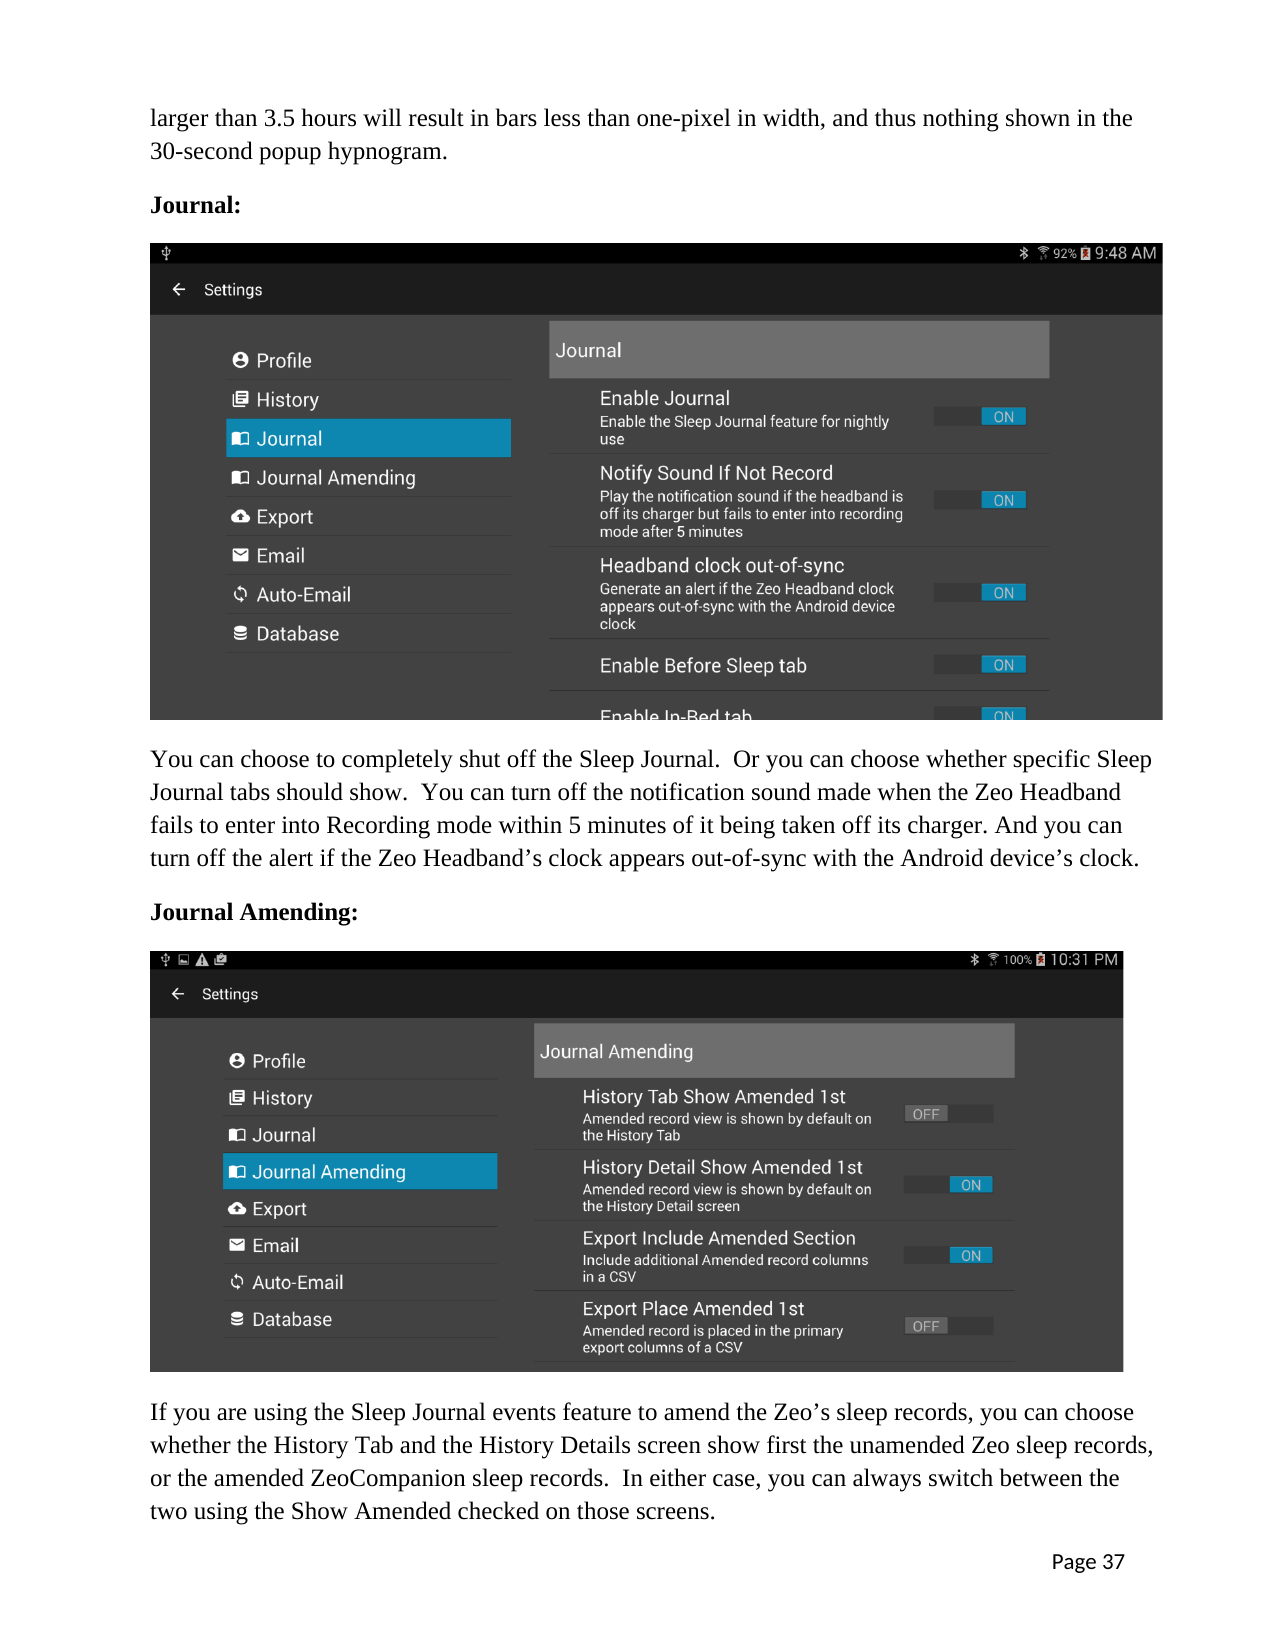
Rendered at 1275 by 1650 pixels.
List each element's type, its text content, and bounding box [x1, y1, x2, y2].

text You can choose to completely shut off the Sleep Journal. Or you can choose whether specific Sleep Journal tabs should show. You can turn off the notification sound made when the Zeo Headband fails to enter into Recording mode within 5 minutes of it being taken off its charger. And you can turn off the alert if the Zeo Headband’s clock appears out-of-sync with the Android device’s clock. [150, 744, 1162, 872]
text If you are using the Sleep Journal events feature to amend the Zeo’s sleep records, you can choose whether the History Tab and the History Details screen show first the unamended Zeo sleep records, or the amended ZeoCompanion sleep records. In either case, you can always switch between the two using the Show Amended checked on those screens. [150, 1397, 1162, 1525]
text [150, 103, 1162, 165]
text Journal Amending: [150, 897, 1162, 926]
picture [150, 243, 1163, 720]
picture [150, 951, 1124, 1372]
text Journal: [150, 190, 1162, 219]
